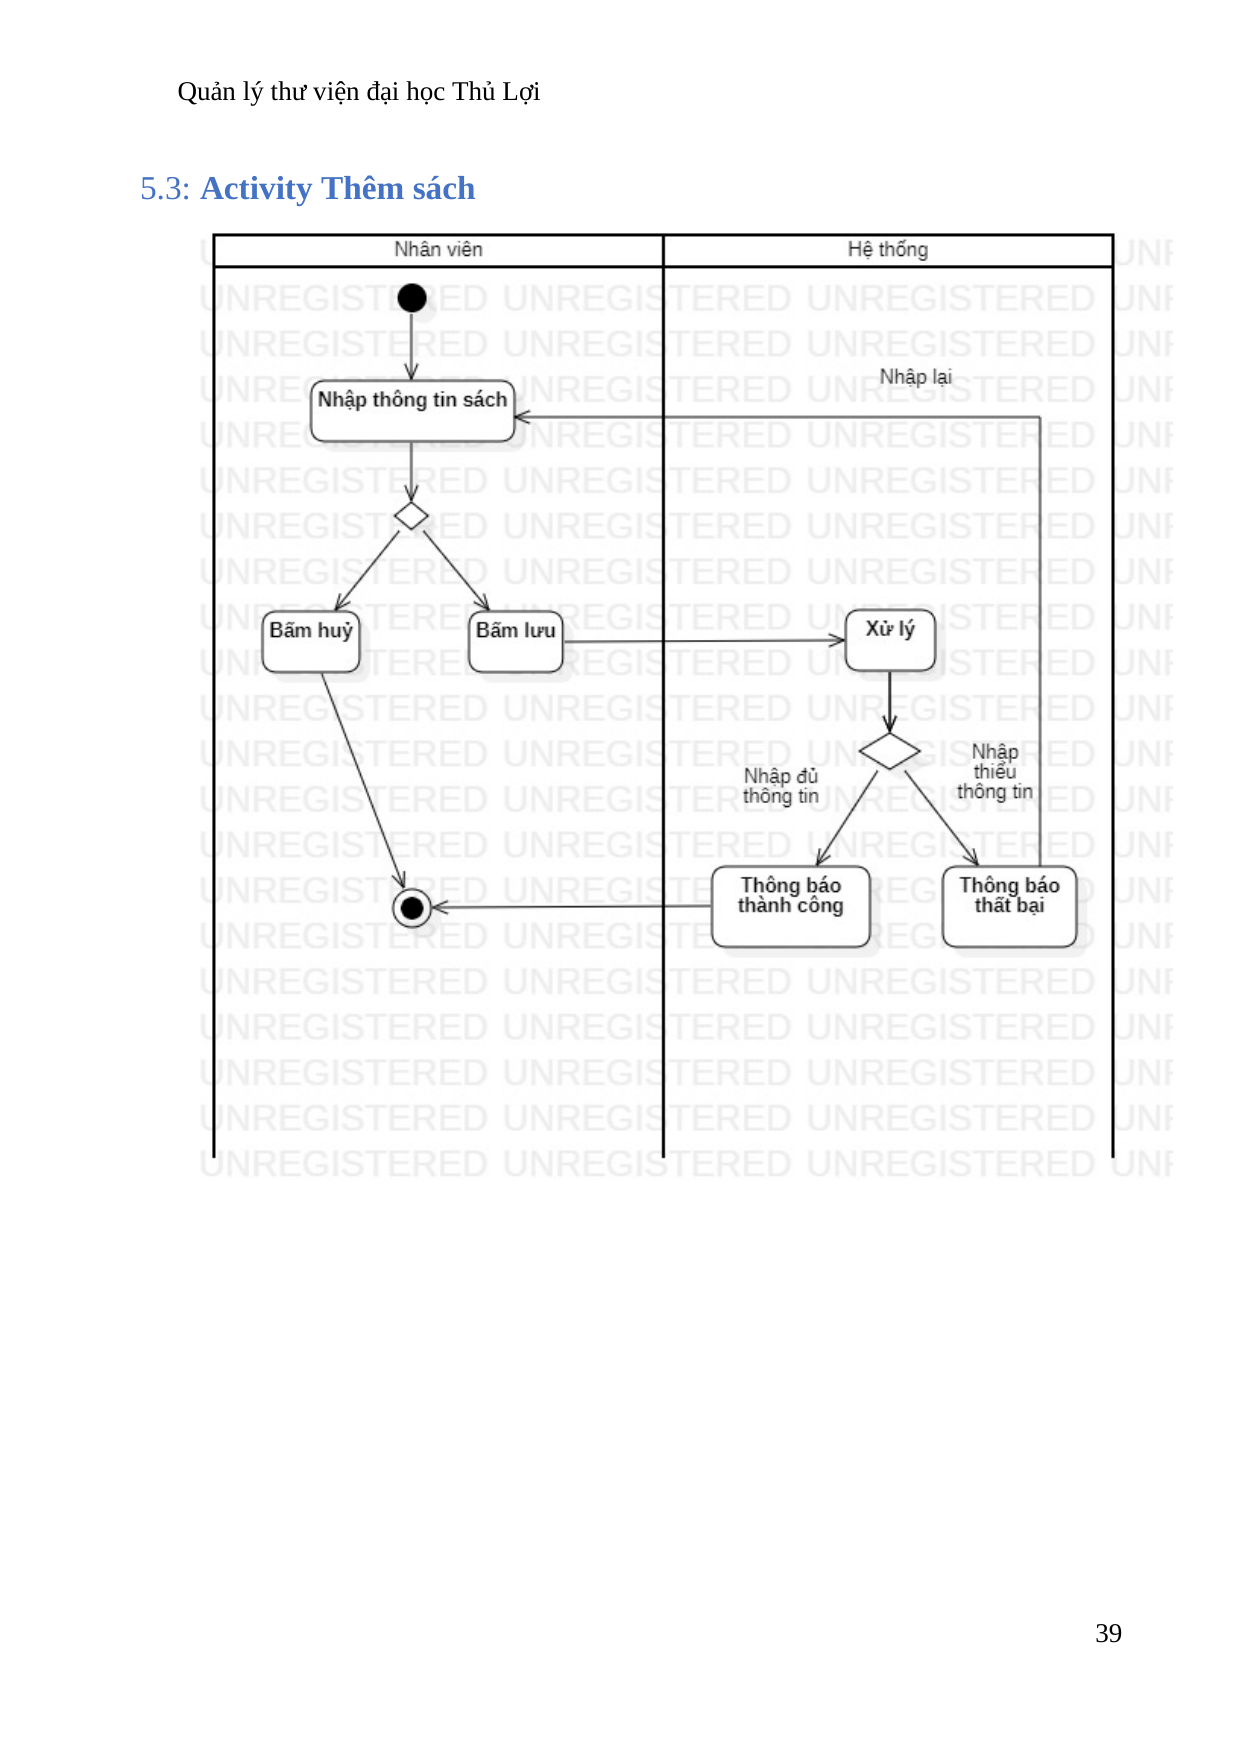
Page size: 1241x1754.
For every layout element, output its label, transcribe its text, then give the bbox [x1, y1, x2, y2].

picture [199, 220, 1174, 1219]
subtitle Activity Thêm sách [140, 168, 1122, 207]
